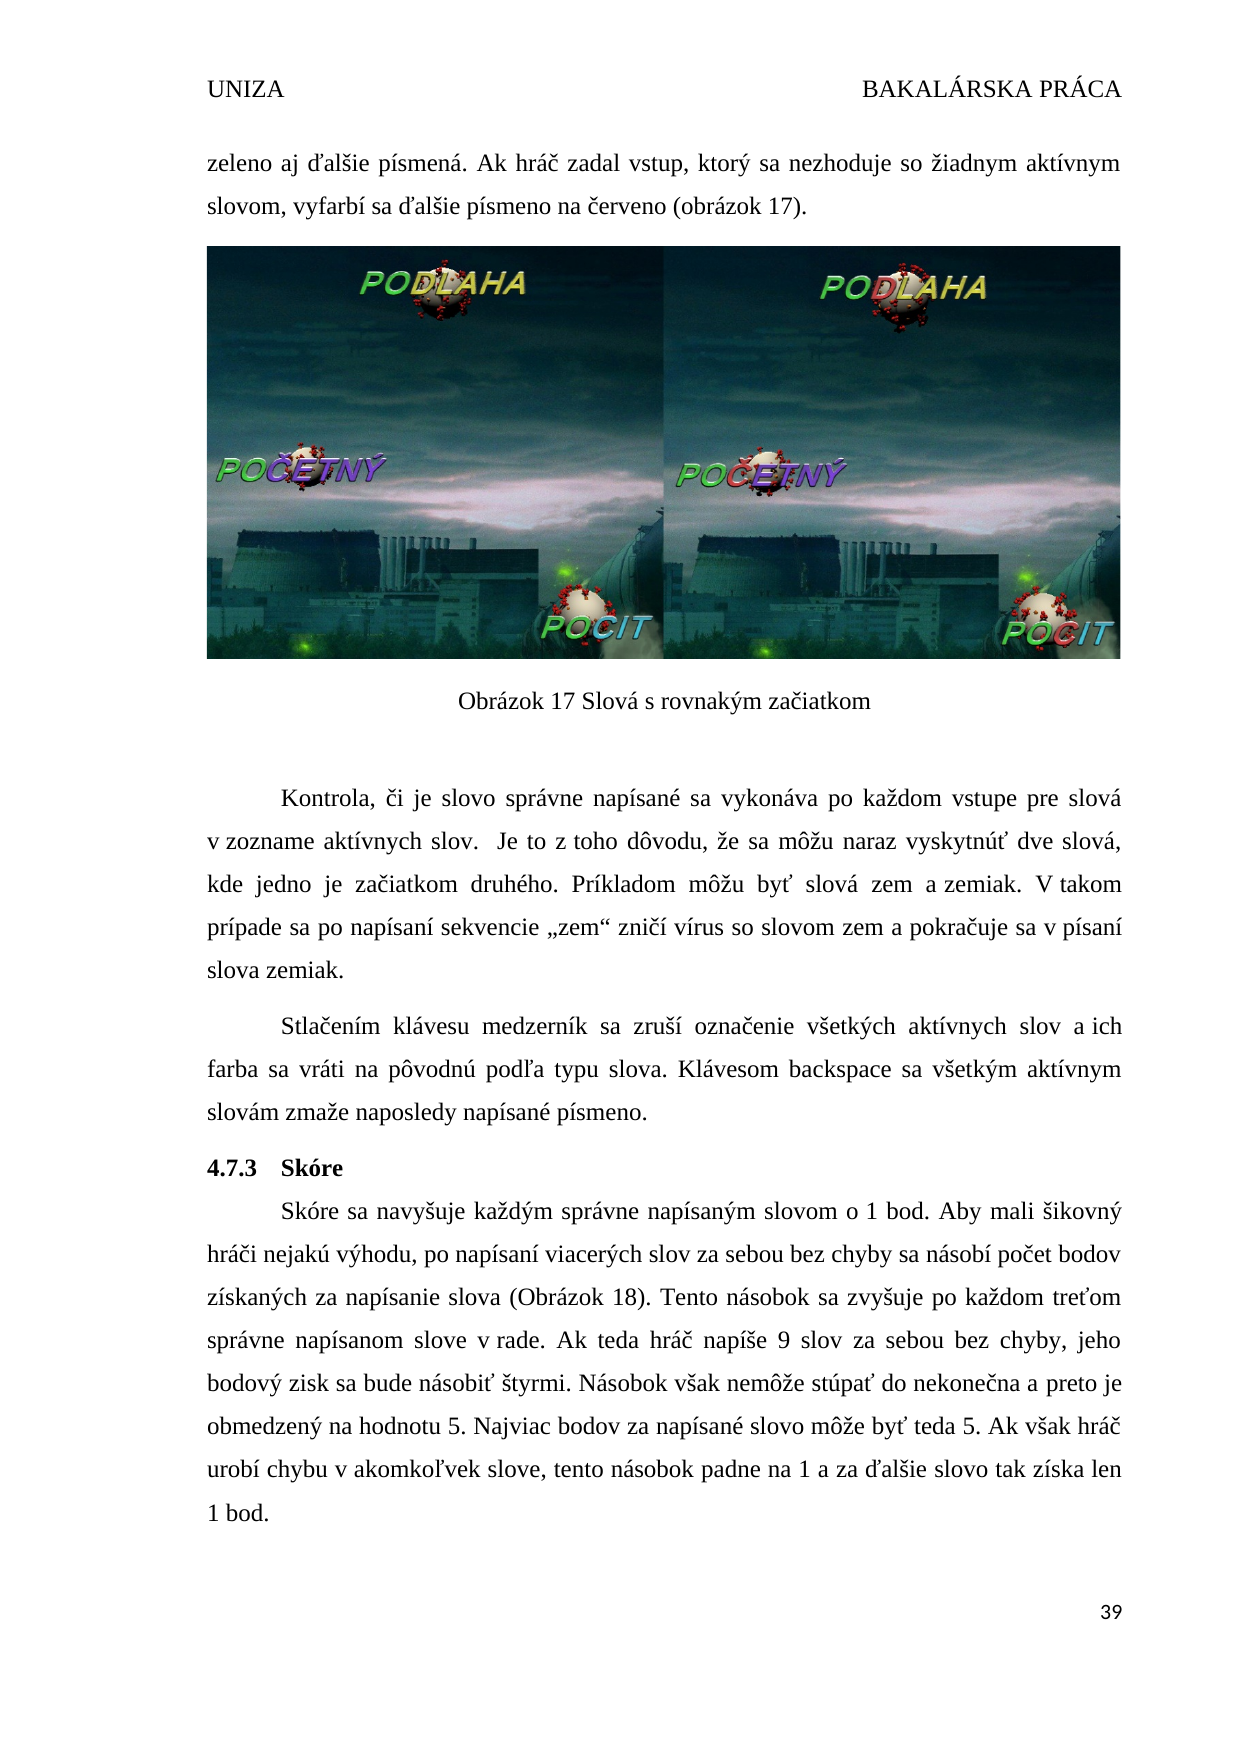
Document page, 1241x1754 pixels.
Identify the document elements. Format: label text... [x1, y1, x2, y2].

text Skóre sa navyšuje každým správne napísaným slovom o 1 bod. Aby mali šikovný hráči nejakú výhodu, po napísaní viacerých slov za sebou bez chyby sa násobí počet bodov získaných za napísanie slova (Obrázok 18). Tento násobok sa zvyšuje po každom treťom správne napísanom slove v rade. Ak teda hráč napíše 9 slov za sebou bez chyby, jeho bodový zisk sa bude násobiť štyrmi. Násobok však nemôže stúpať do nekonečna a preto je obmedzený na hodnotu 5. Najviac bodov za napísané slovo môže byť teda 5. Ak však hráč urobí chybu v akomkoľvek slove, tento násobok padne na 1 a za ďalšie slovo tak získa len 1 bod. [207, 1196, 1122, 1526]
picture [206, 246, 1121, 659]
text Stlačením klávesu medzerník sa zruší označenie všetkých aktívnych slov a ich farba sa vráti na pôvodnú podľa typu slova. Klávesom backspace sa všetkým aktívnym slovám zmaže naposledy napísané písmeno. [207, 1011, 1122, 1126]
subtitle Skóre [207, 1153, 1122, 1181]
text Kontrola, či je slovo správne napísané sa vykonáva po každom vstupe pre slová v zozname aktívnych slov. Je to z toho dôvodu, že sa môžu naraz vyskytnúť dve slová, kde jedno je začiatkom druhého. Príkladom môžu byť slová zem a zemiak. V takom prípade sa po napísaní sekvencie „zem“ zničí vírus so slovom zem a pokračuje sa v písaní slova zemiak. [207, 783, 1122, 984]
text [207, 148, 1122, 219]
